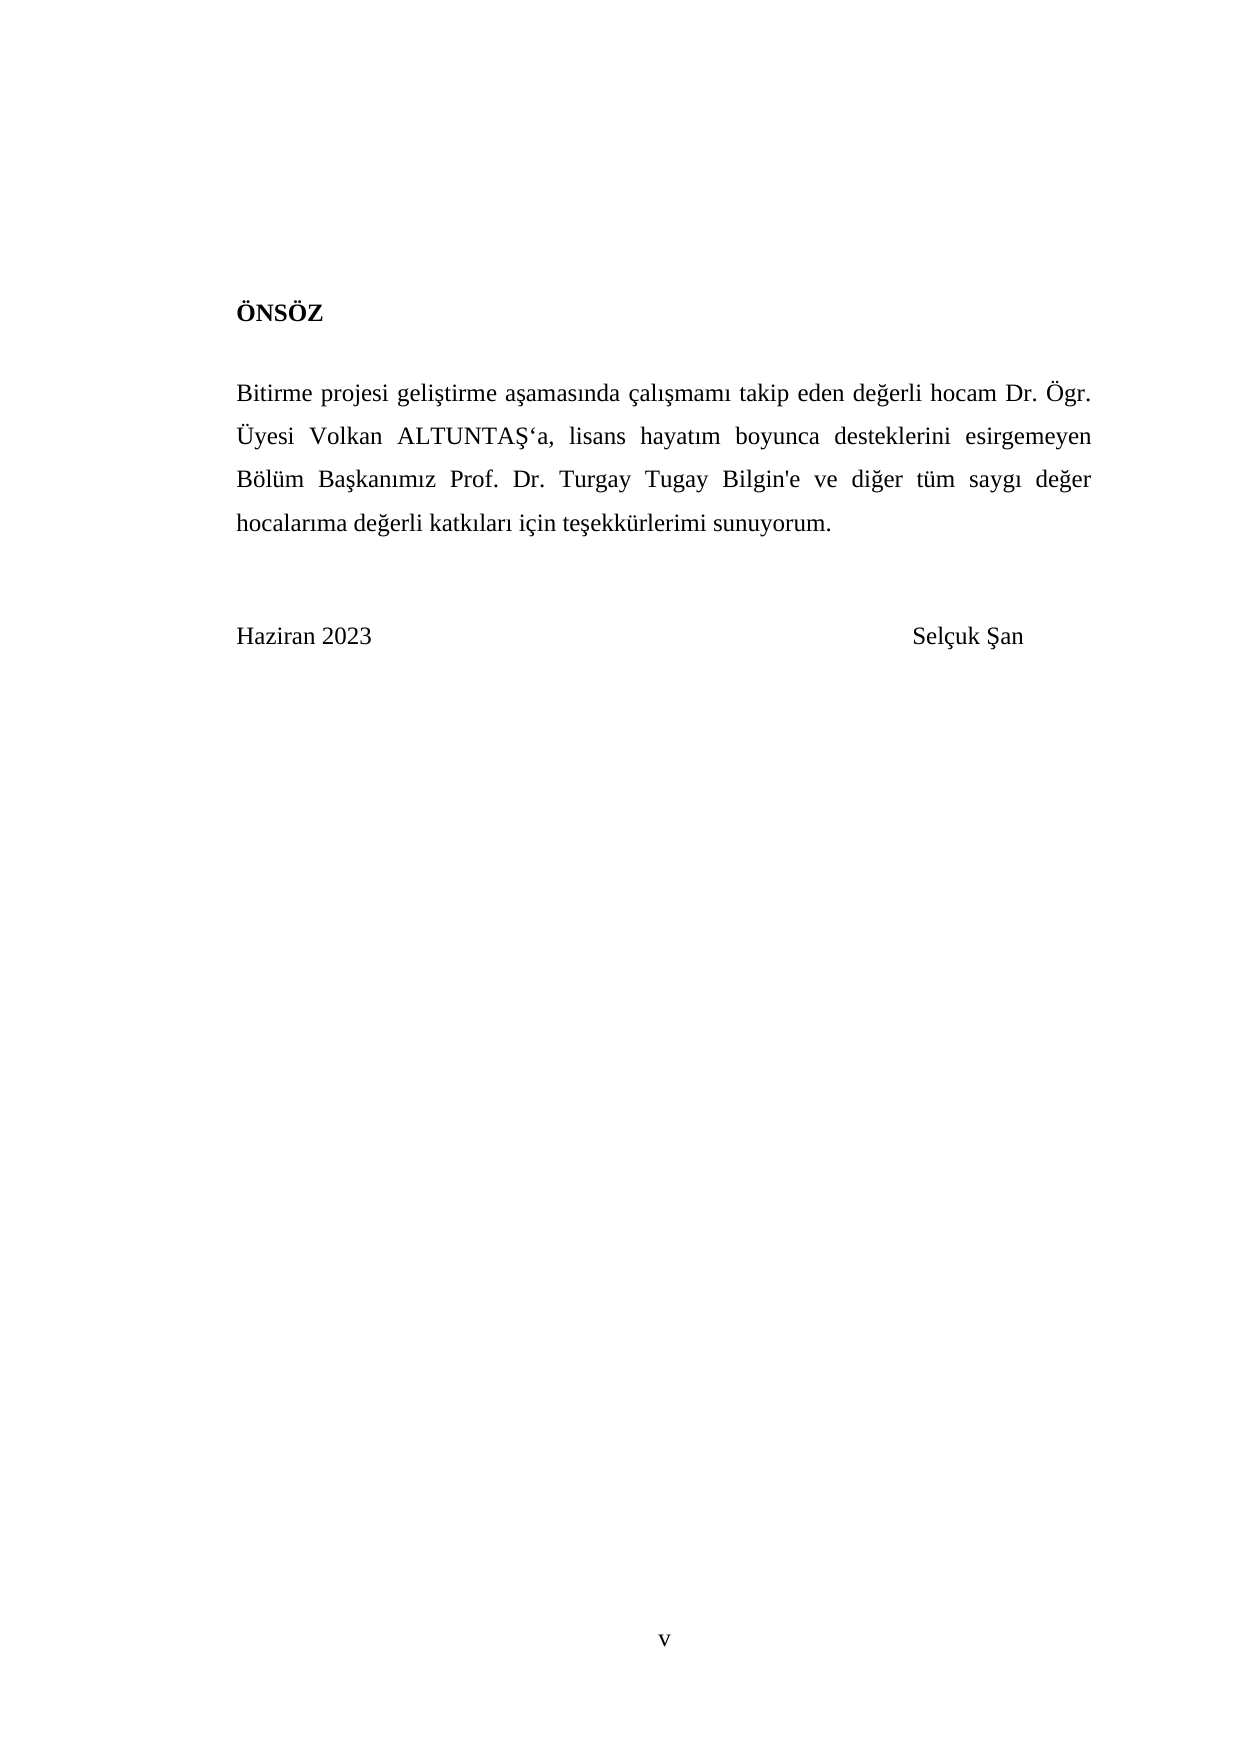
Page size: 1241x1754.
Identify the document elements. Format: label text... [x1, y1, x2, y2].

text Haziran 2023 Selçuk Şan [236, 621, 1092, 649]
text Bitirme projesi geliştirme aşamasında çalışmamı takip eden değerli hocam Dr. Ögr. Üyesi Volkan ALTUNTAŞ‘a, lisans hayatım boyunca desteklerini esirgemeyen Bölüm Başkanımız Prof. Dr. Turgay Tugay Bilgin'e ve diğer tüm saygı değer hocalarıma değerli katkıları için teşekkürlerimi sunuyorum. [236, 378, 1092, 536]
list ÖNSÖZ [236, 298, 1092, 326]
